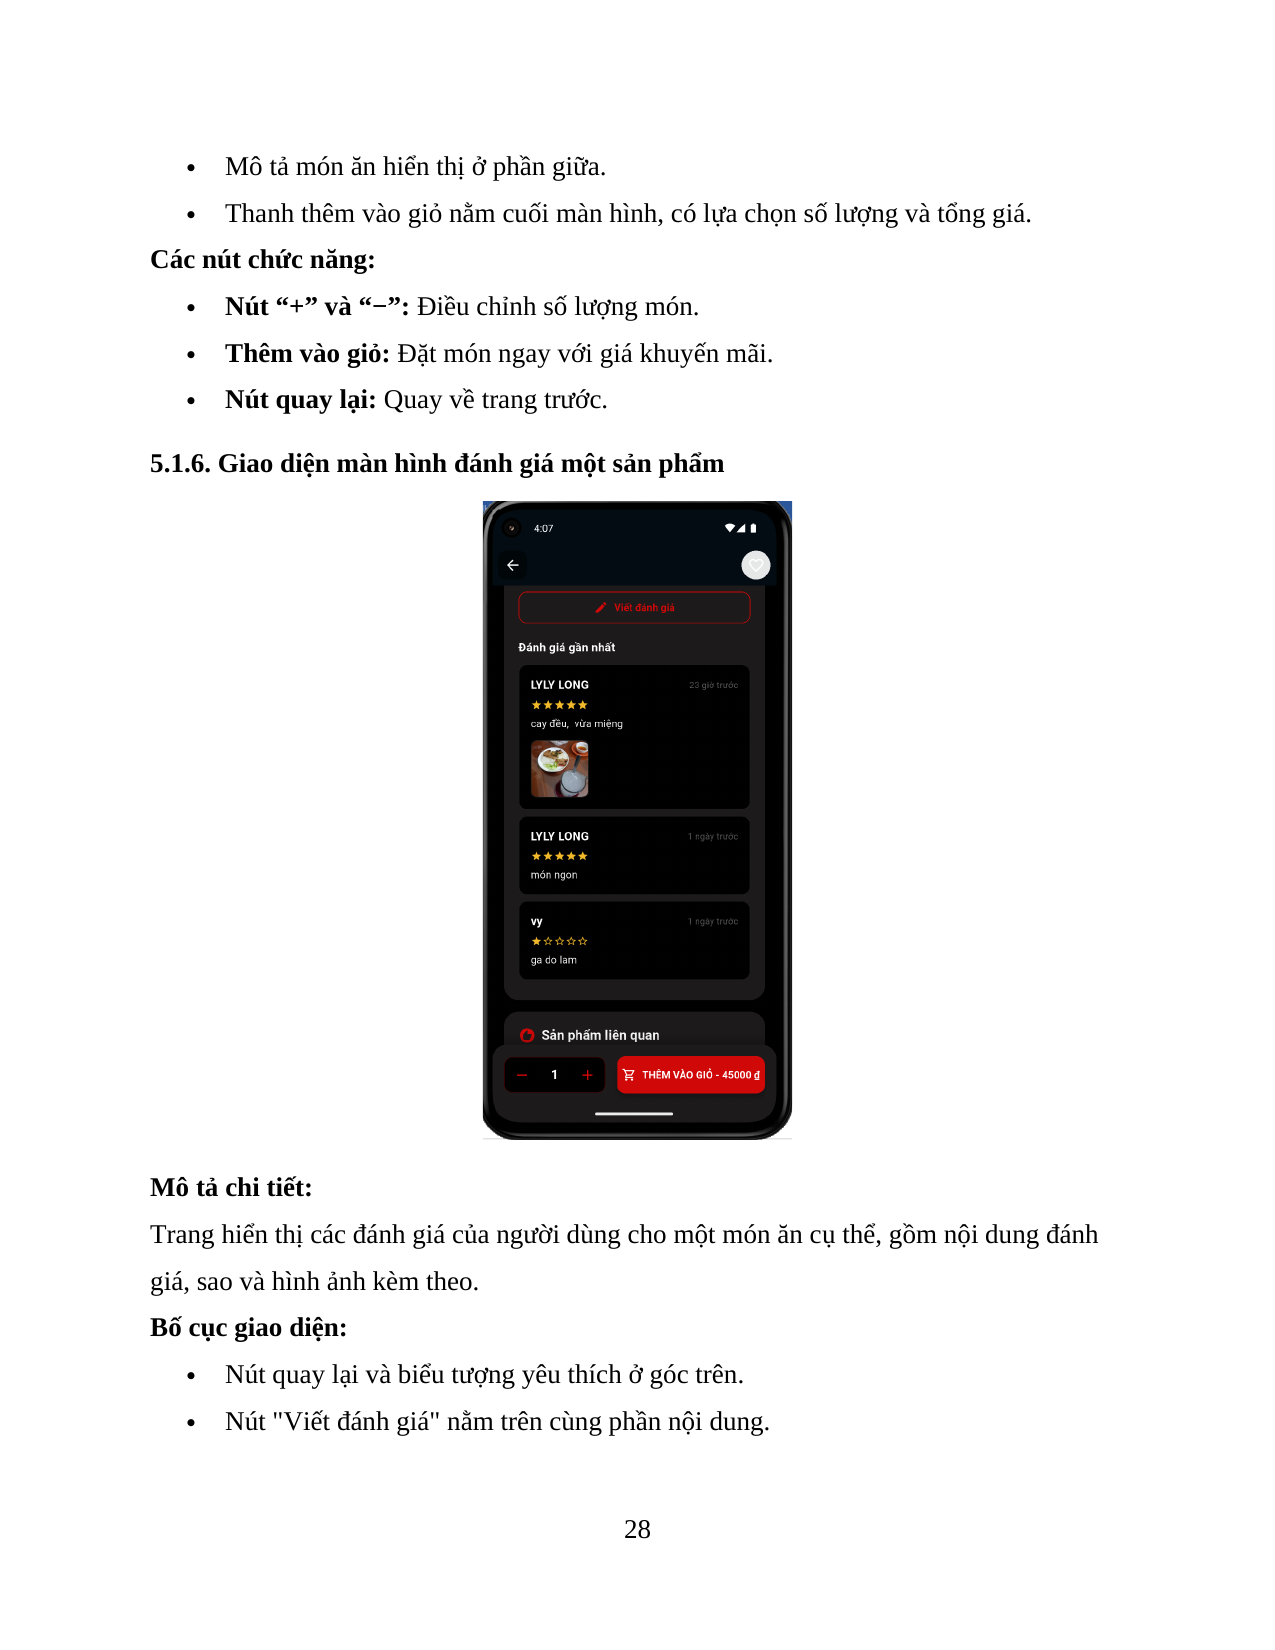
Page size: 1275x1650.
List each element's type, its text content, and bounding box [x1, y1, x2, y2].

text Bố cục giao diện: [150, 1311, 1125, 1343]
text Mô tả chi tiết: Trang hiển thị các đánh giá của người dùng cho một món ăn cụ thể, gồm nội dung đánh giá, sao và hình ảnh kèm theo. [150, 1171, 1125, 1296]
list Nút quay lại: Quay về trang trước. [187, 383, 1125, 414]
picture [482, 501, 793, 1140]
list Thêm vào giỏ: Đặt món ngay với giá khuyến mãi. [187, 337, 1125, 368]
list Nút quay lại và biểu tượng yêu thích ở góc trên. [187, 1358, 1125, 1389]
list Mô tả món ăn hiển thị ở phần giữa. [187, 150, 1125, 181]
list Nút "Viết đánh giá" nằm trên cùng phần nội dung. [187, 1405, 1125, 1436]
text Các nút chức năng: [150, 243, 1125, 274]
list Thanh thêm vào giỏ nằm cuối màn hình, có lựa chọn số lượng và tổng giá. [187, 197, 1125, 228]
subtitle 5.1.6. Giao diện màn hình đánh giá một sản phẩm [150, 447, 1125, 478]
list Nút “+” và “−”: Điều chỉnh số lượng món. [187, 290, 1125, 321]
